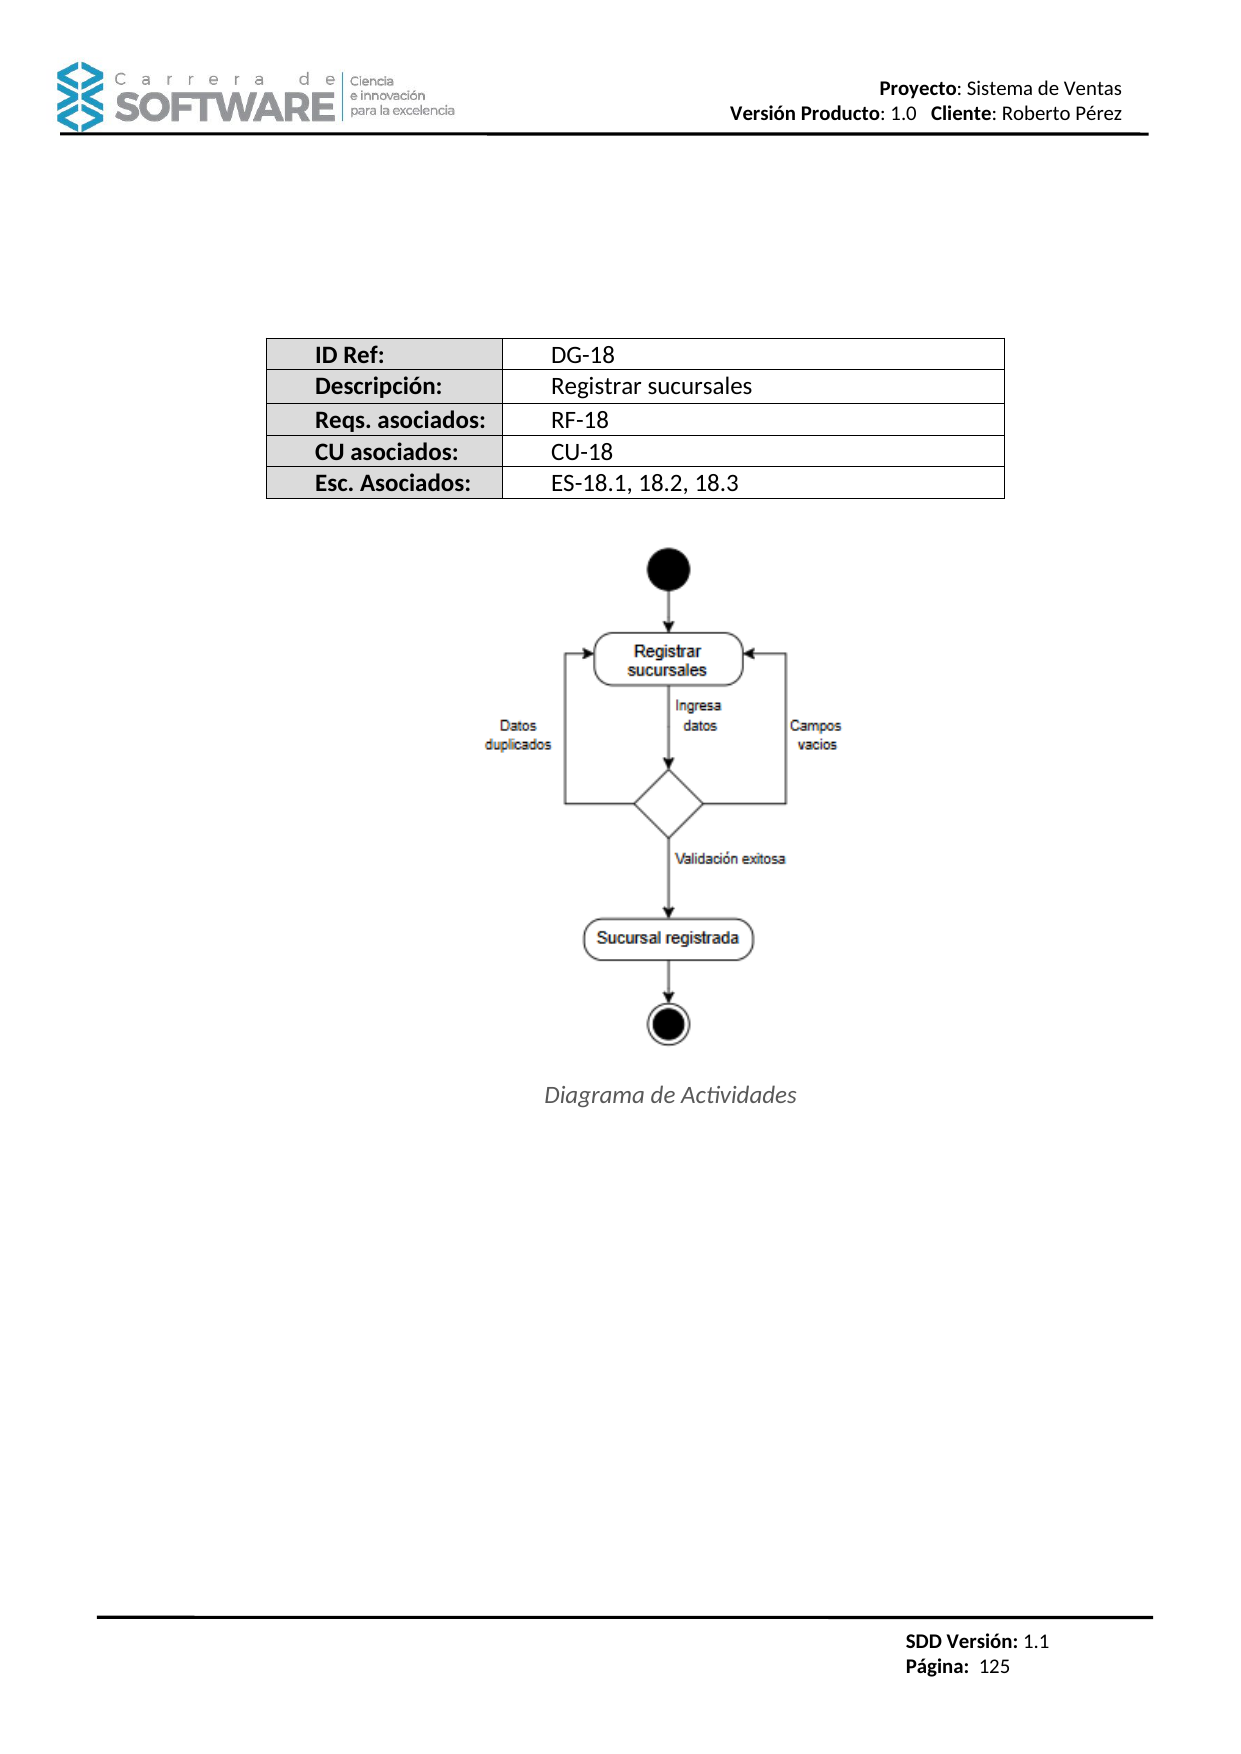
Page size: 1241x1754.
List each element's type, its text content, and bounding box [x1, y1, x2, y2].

table_cell Descripción: [267, 370, 502, 403]
table_header DG-18 [503, 339, 1004, 369]
picture [46, 46, 461, 154]
table_header ID Ref: [267, 339, 502, 369]
table_cell Reqs. asociados: [267, 404, 502, 435]
picture [465, 540, 871, 1052]
table_cell CU-18 [503, 436, 1004, 466]
table_cell CU asociados: [267, 436, 502, 466]
table_cell Registrar sucursales [503, 370, 1004, 403]
table_cell ES-18.1, 18.2, 18.3 [503, 467, 1004, 498]
table_cell RF-18 [503, 404, 1004, 435]
table_cell Esc. Asociados: [267, 467, 502, 498]
text Diagrama de Actividades [222, 1079, 1122, 1109]
